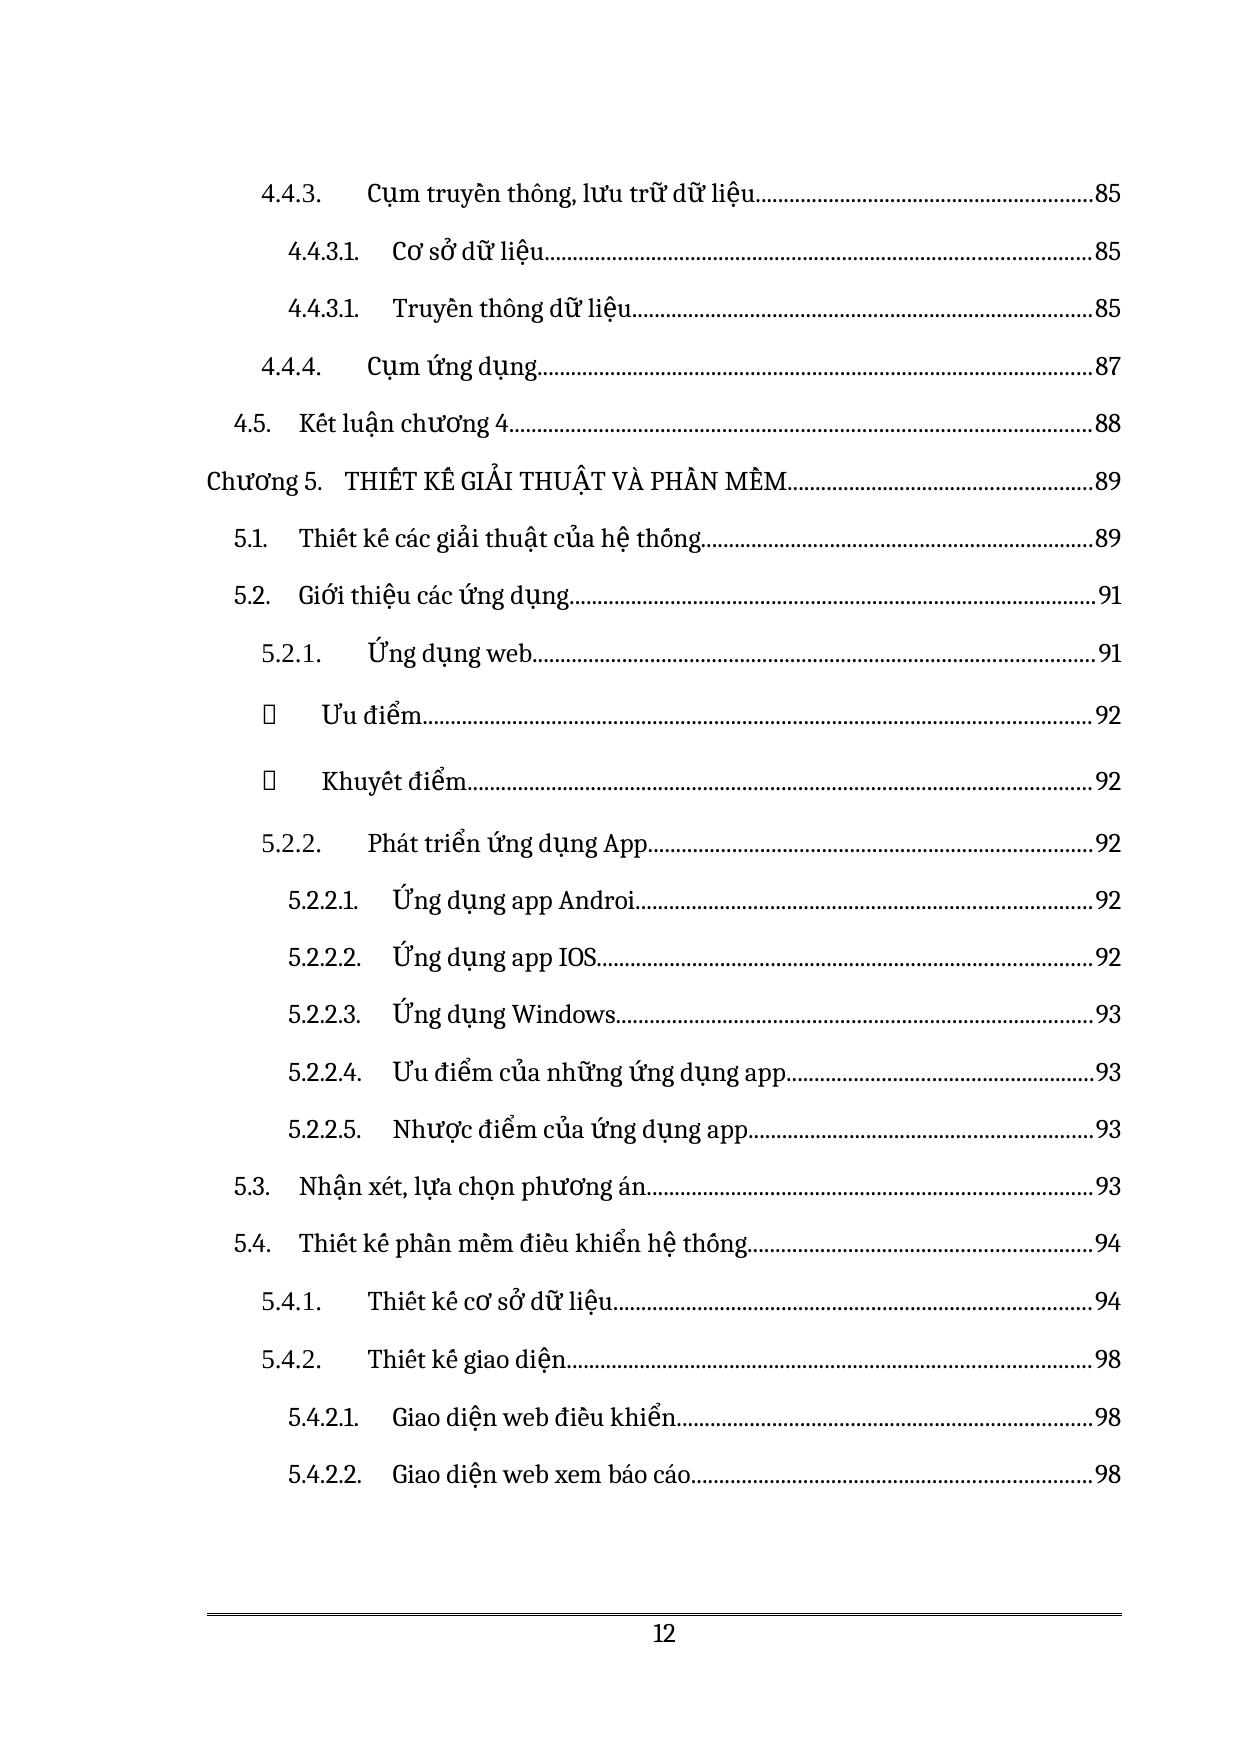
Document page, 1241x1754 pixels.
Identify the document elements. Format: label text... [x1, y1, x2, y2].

text 5.2. Giới thiệu các ứng dụng. 91 [234, 580, 1122, 611]
text 4.4.3.1. Truyền thông dữ liệu 85 [288, 293, 1122, 324]
text 5.4.1. Thiết kế cơ sở dữ liệu 94 [261, 1285, 1122, 1317]
text 5.1. Thiết kế các giải thuật của hệ thống 89 [234, 523, 1122, 554]
text 5.2.2.3. Ứng dụng Windows 93 [288, 999, 1122, 1031]
text 5.2.2.2. Ứng dụng app IOS 92 [288, 942, 1122, 973]
text 5.4.2.2. Giao diện web xem báo cáo 98 [288, 1459, 1122, 1490]
text 5.2.1. Ứng dụng web 91 [261, 637, 1122, 669]
text Chương 5. THIẾT KẾ GIẢI THUẬT VÀ PHẦN MỀM 89 [207, 466, 1122, 497]
text 5.2.2.5. Nhược điểm của ứng dụng app 93 [288, 1114, 1122, 1145]
text 5.2.2.4. Ưu điểm của những ứng dụng app 93 [288, 1057, 1122, 1088]
text  Ưu điểm 92 [261, 695, 1122, 732]
text 5.3. Nhận xét, lựa chọn phương án 93 [234, 1171, 1122, 1202]
text 5.4.2.1. Giao diện web điều khiển 98 [288, 1402, 1122, 1433]
text 4.4.4. Cụm ứng dụng 87 [261, 350, 1122, 382]
text 5.4. Thiết kế phần mềm điều khiển hệ thống 94 [234, 1228, 1122, 1259]
text 4.4.3.1. Cơ sở dữ liệu 85 [288, 236, 1122, 267]
text 4.4.3. Cụm truyền thông, lưu trữ dữ liệu 85 [261, 177, 1122, 209]
text 4.5. Kết luận chương 4 88 [234, 408, 1122, 439]
text  Khuyết điểm 92 [261, 761, 1122, 798]
text 5.2.2. Phát triển ứng dụng App 92 [261, 827, 1122, 859]
text 5.2.2.1. Ứng dụng app Androi 92 [288, 885, 1122, 916]
text 5.4.2. Thiết kế giao diện 98 [261, 1343, 1122, 1376]
